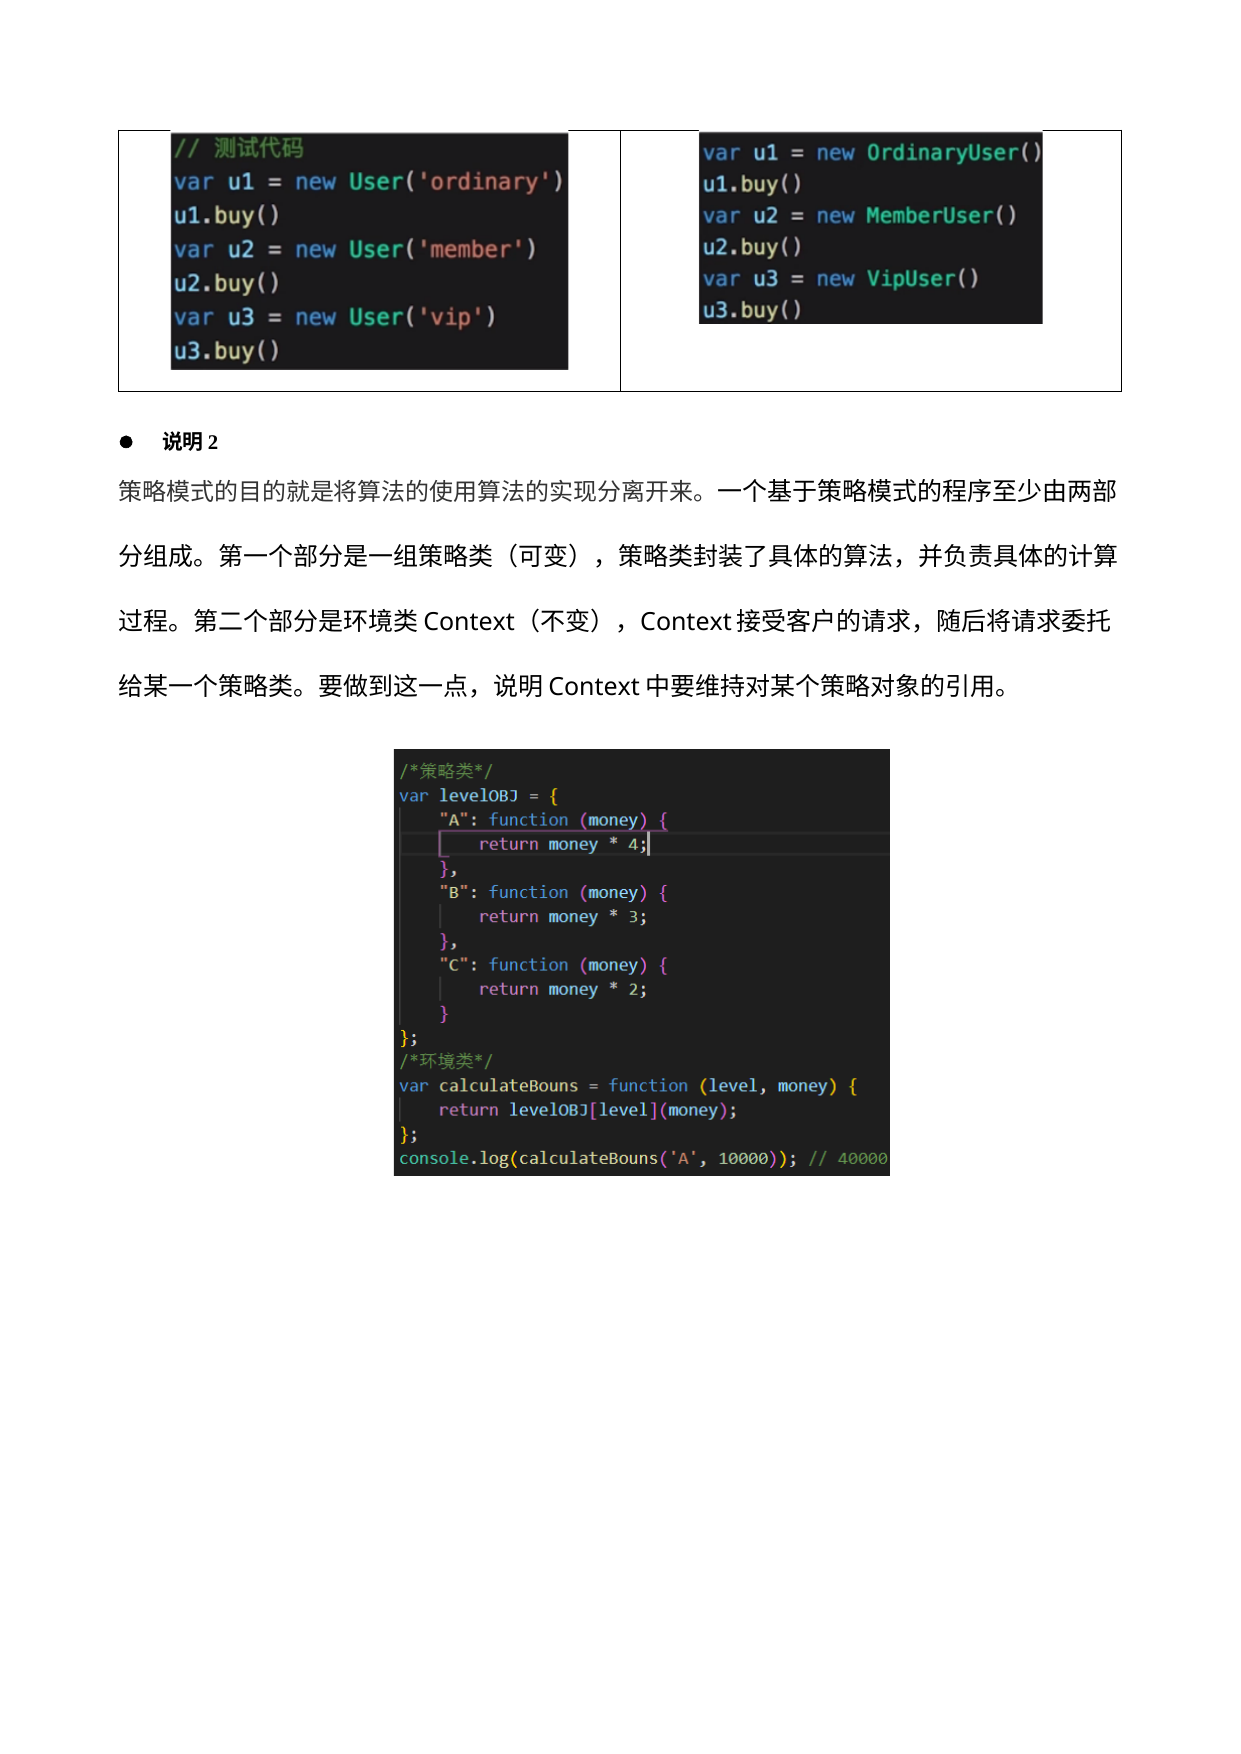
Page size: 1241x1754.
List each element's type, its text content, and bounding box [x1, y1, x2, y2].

picture [393, 749, 890, 1176]
table_header [119, 131, 620, 391]
picture [170, 130, 569, 370]
list 说明2 [118, 424, 1122, 457]
table_header [621, 131, 1121, 391]
text 策略模式的目的就是将算法的使用算法的实现分离开来。一个基于策略模式的程序至少由两部分组成。第一个部分是一组策略类（可变），策略类封装了具体的算法，并负责具体的计算过程。第二个部分是环境类Context（不变），Context接受客户的请求，随后将请求委托给某一个策略类。要做到这一点，说明Context中要维持对某个策略对象的引用。 [118, 457, 1122, 717]
picture [698, 130, 1043, 324]
